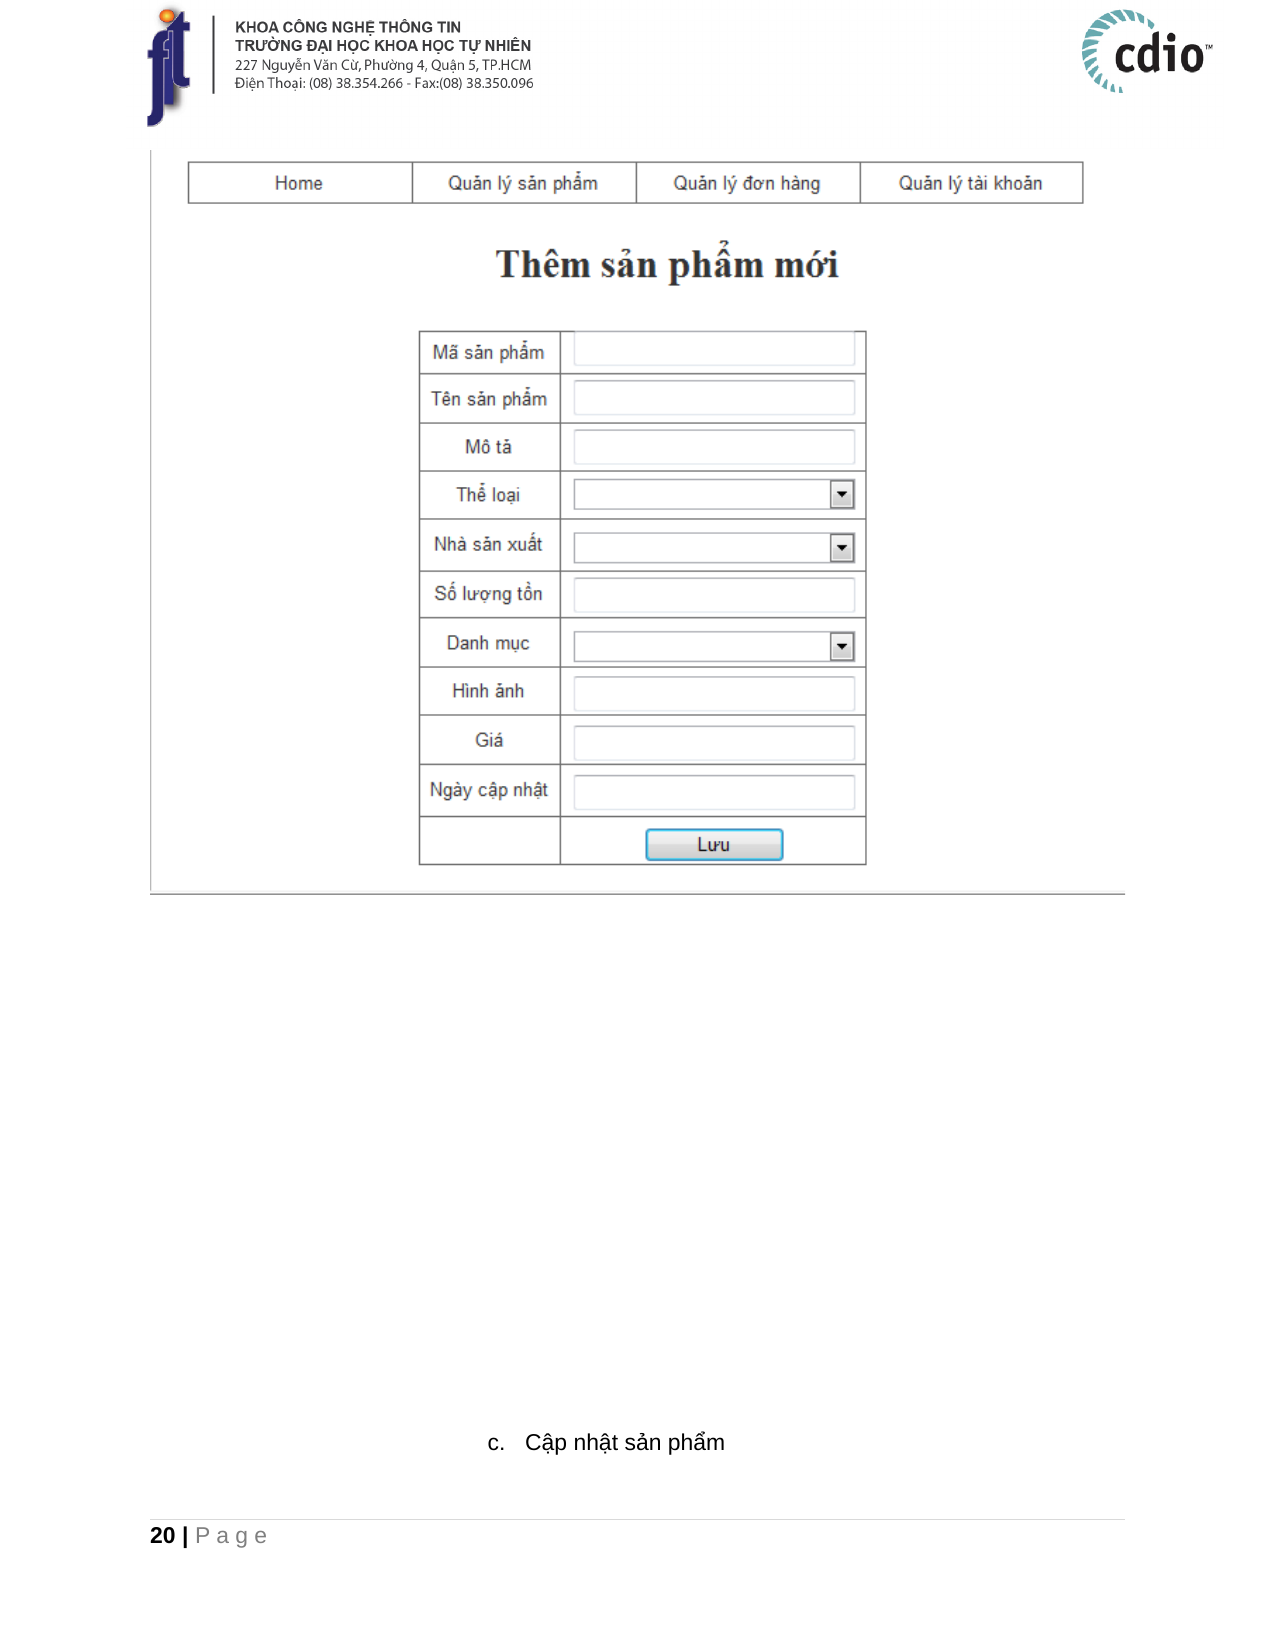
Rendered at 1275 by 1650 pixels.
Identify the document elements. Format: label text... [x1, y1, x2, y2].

list Cập nhật sản phẩm [487, 1429, 1125, 1456]
picture [125, 0, 1224, 149]
picture [150, 150, 1125, 895]
